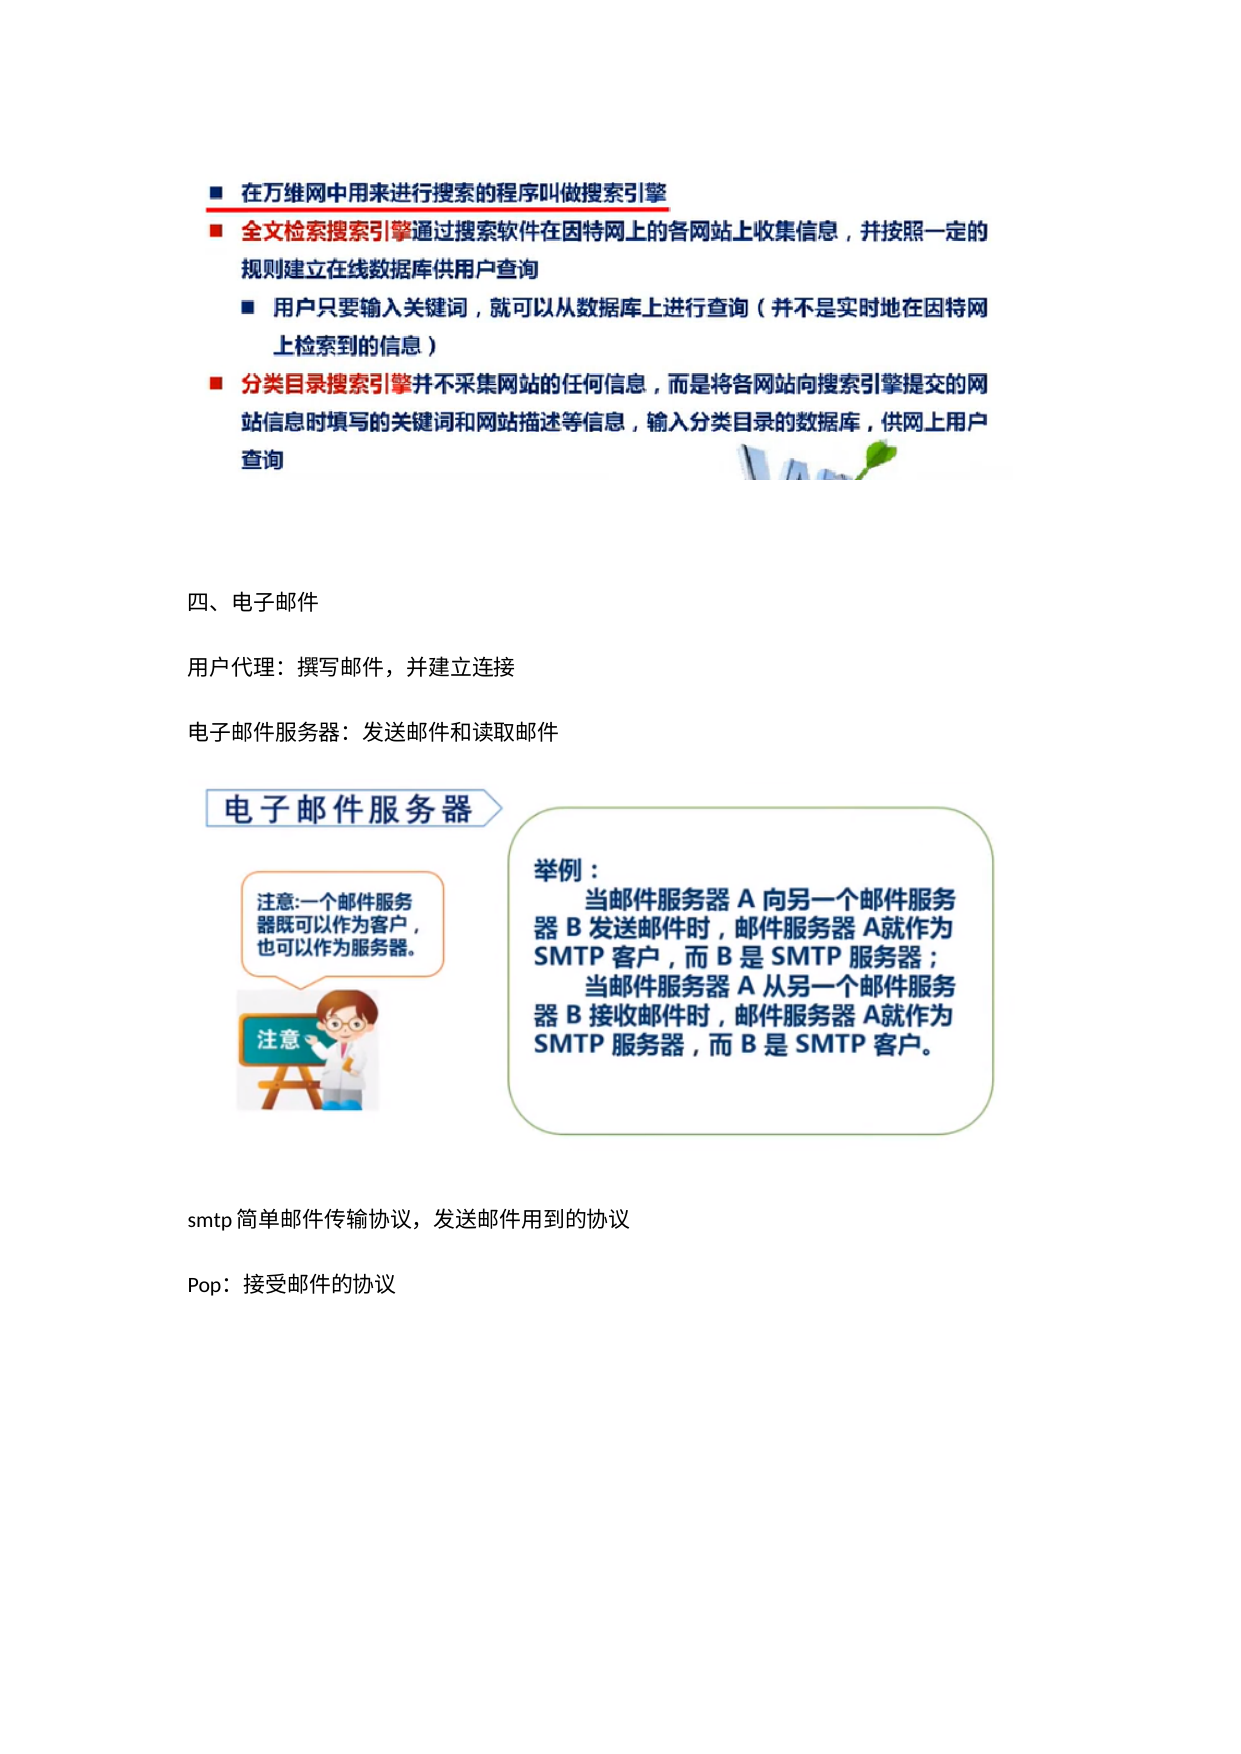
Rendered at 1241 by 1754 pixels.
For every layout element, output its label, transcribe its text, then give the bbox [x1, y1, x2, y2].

picture [187, 169, 1013, 480]
list 电子邮件 [187, 584, 1053, 617]
list 电子邮件服务器：发送邮件和读取邮件 [187, 714, 1053, 747]
list 用户代理：撰写邮件，并建立连接 [187, 649, 1053, 682]
picture [187, 779, 1042, 1170]
list smtp简单邮件传输协议，发送邮件用到的协议 [187, 1202, 1053, 1234]
list Pop：接受邮件的协议 [187, 1267, 1053, 1299]
